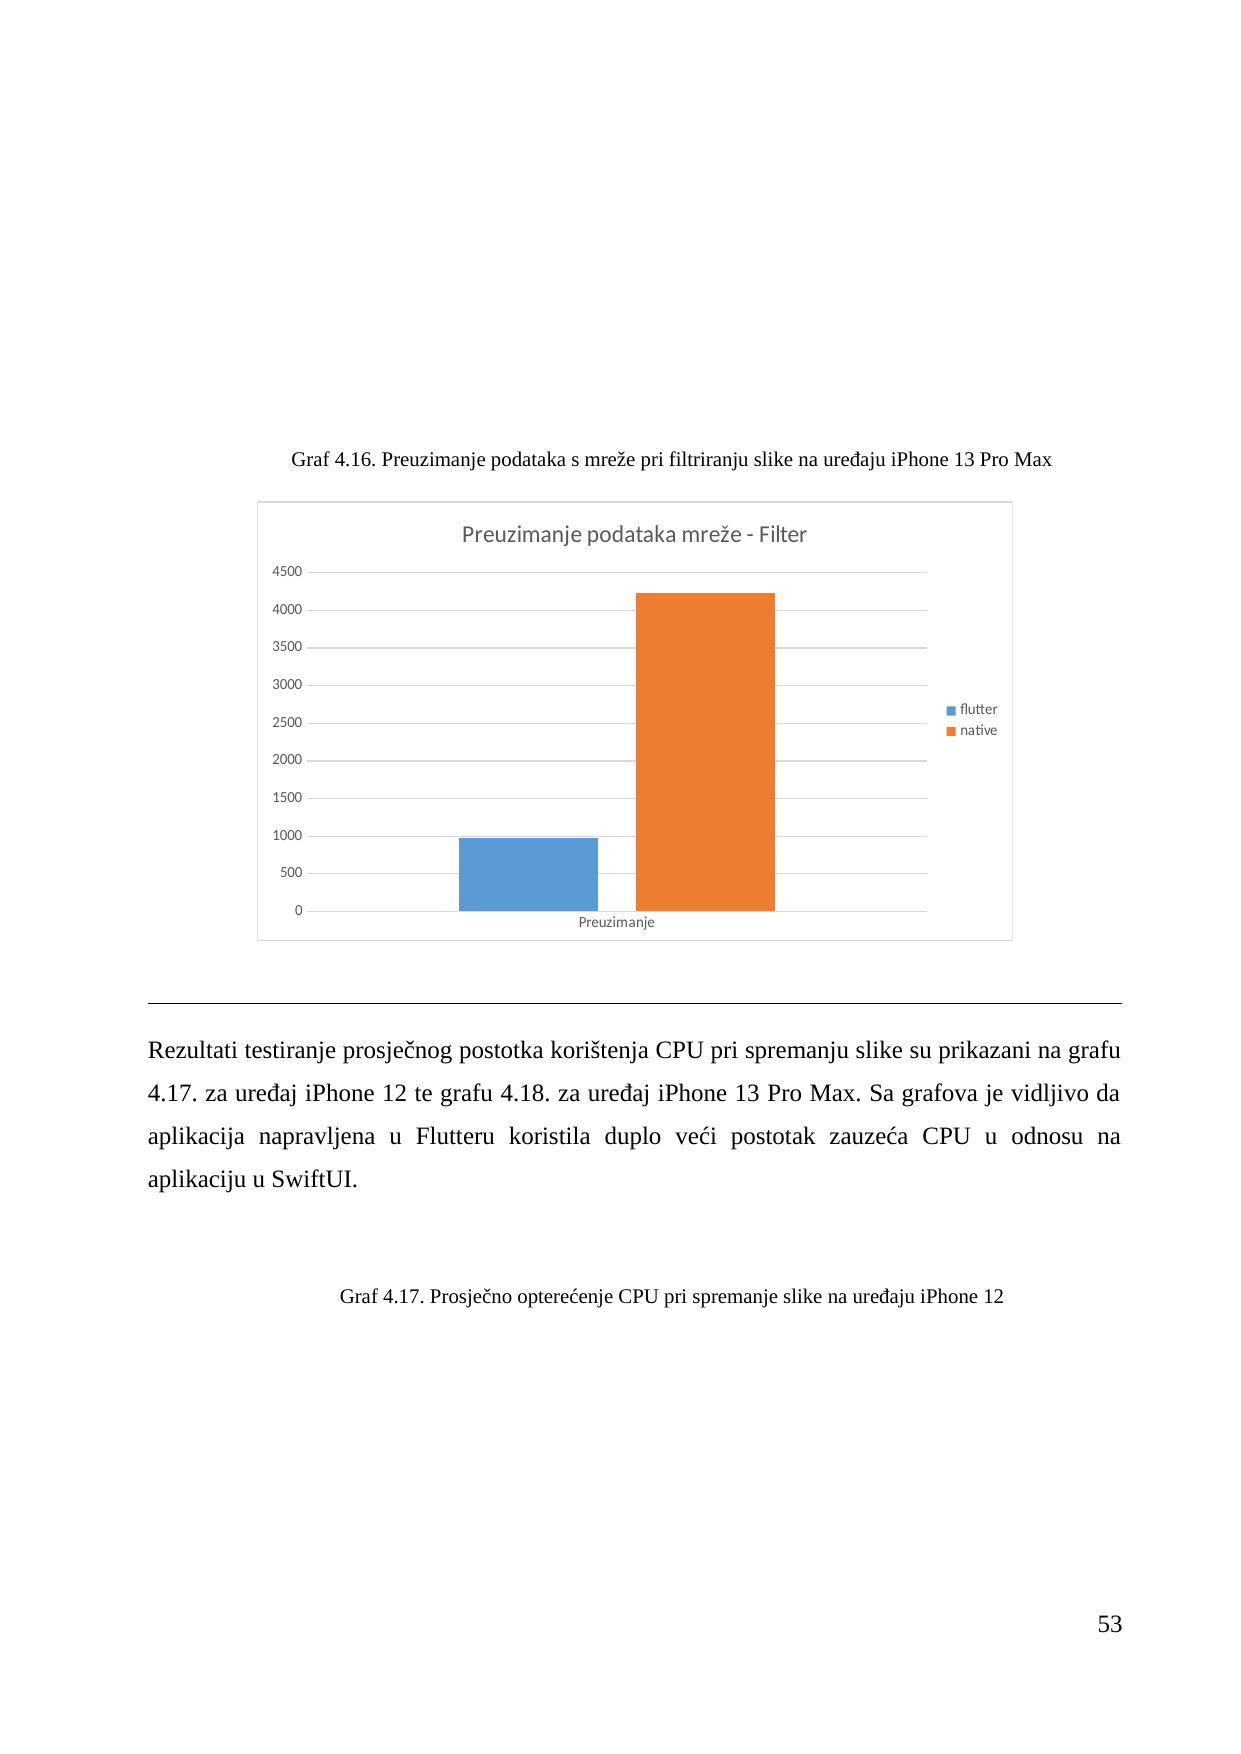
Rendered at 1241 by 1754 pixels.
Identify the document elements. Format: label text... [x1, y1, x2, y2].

text Graf 4.17. Prosječno opterećenje CPU pri spremanje slike na uređaju iPhone 12 [148, 1284, 1122, 1308]
text Graf 4.16. Preuzimanje podataka s mreže pri filtriranju slike na uređaju iPhone 13 Pro Max [148, 447, 1122, 471]
text Rezultati testiranje prosječnog postotka korištenja CPU pri spremanju slike su prikazani na grafu 4.17. za uređaj iPhone 12 te grafu 4.18. za uređaj iPhone 13 Pro Max. Sa grafova je vidljivo da aplikacija napravljena u Flutteru koristila duplo veći postotak zauzeća CPU u odnosu na aplikaciju u SwiftUI. [148, 1035, 1122, 1193]
